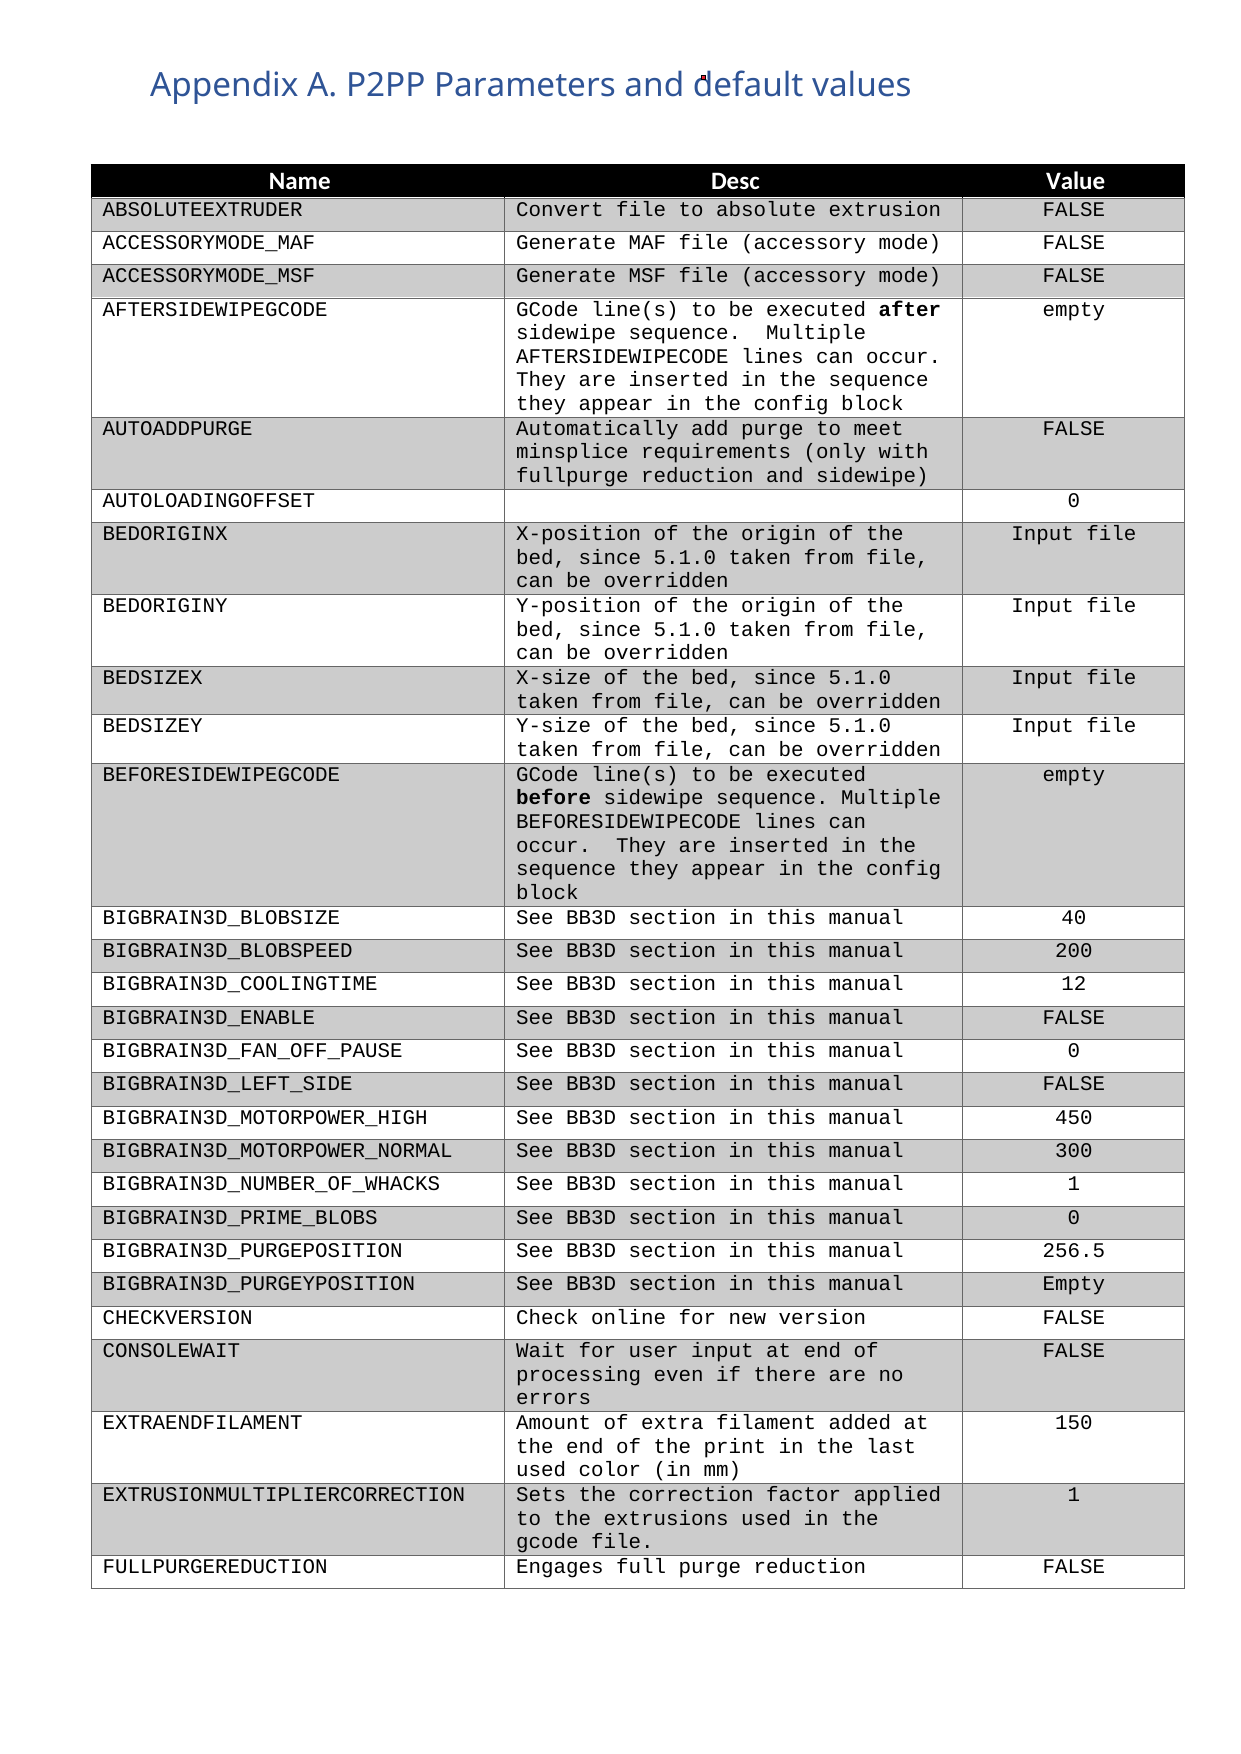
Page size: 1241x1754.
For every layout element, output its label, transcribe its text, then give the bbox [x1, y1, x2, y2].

table_cell FALSE [963, 1307, 1184, 1339]
table_cell See BB3D section in this manual [505, 973, 962, 1006]
table_cell X-position of the origin of the bed, since 5.1.0 taken from file, can be overridden [505, 523, 962, 594]
table_cell Sets the correction factor applied to the extrusions used in the gcode file. [505, 1484, 962, 1555]
table_cell EXTRAENDFILAMENT [92, 1412, 504, 1483]
table_cell FALSE [963, 1073, 1184, 1106]
table_cell BEDORIGINY [92, 595, 504, 666]
table_cell FALSE [963, 1340, 1184, 1411]
table_cell CONSOLEWAIT [92, 1340, 504, 1411]
table_cell AFTERSIDEWIPEGCODE [92, 299, 504, 417]
table_cell 0 [963, 490, 1184, 522]
table_cell Input file [963, 667, 1184, 714]
table_cell See BB3D section in this manual [505, 1273, 962, 1306]
table_cell 450 [963, 1107, 1184, 1139]
table_cell BEDSIZEX [92, 667, 504, 714]
table_cell BIGBRAIN3D_FAN_OFF_PAUSE [92, 1040, 504, 1072]
table_cell Automatically add purge to meet minsplice requirements (only with fullpurge reduction and sidewipe) [505, 418, 962, 489]
table_cell BEDSIZEY [92, 715, 504, 763]
table_cell Convert file to absolute extrusion [505, 199, 962, 231]
table_cell [505, 490, 962, 522]
table_cell BEFORESIDEWIPEGCODE [92, 764, 504, 906]
table_cell FALSE [963, 199, 1184, 231]
table_cell 40 [963, 907, 1184, 939]
table_cell ACCESSORYMODE_MSF [92, 265, 504, 297]
table_cell Input file [963, 523, 1184, 594]
table_cell See BB3D section in this manual [505, 940, 962, 972]
table_cell Generate MAF file (accessory mode) [505, 232, 962, 264]
table_cell See BB3D section in this manual [505, 1040, 962, 1072]
table_header Value [963, 165, 1184, 197]
table_cell Y-position of the origin of the bed, since 5.1.0 taken from file, can be overridden [505, 595, 962, 666]
table_cell AUTOADDPURGE [92, 418, 504, 489]
table_cell empty [963, 299, 1184, 417]
table_cell GCode line(s) to be executed before sidewipe sequence. Multiple BEFORESIDEWIPECODE lines can occur. They are inserted in the sequence they appear in the config block [505, 764, 962, 906]
table_cell BEDORIGINX [92, 523, 504, 594]
table_cell 300 [963, 1140, 1184, 1172]
table_cell Empty [963, 1273, 1184, 1306]
table_cell BIGBRAIN3D_PRIME_BLOBS [92, 1207, 504, 1239]
table_cell CHECKVERSION [92, 1307, 504, 1339]
table_cell FALSE [963, 265, 1184, 297]
table_cell FALSE [963, 1007, 1184, 1039]
table_cell Generate MSF file (accessory mode) [505, 265, 962, 297]
table_cell See BB3D section in this manual [505, 1140, 962, 1172]
table_cell Input file [963, 715, 1184, 763]
table_cell Wait for user input at end of processing even if there are no errors [505, 1340, 962, 1411]
table_cell 200 [963, 940, 1184, 972]
table_cell AUTOLOADINGOFFSET [92, 490, 504, 522]
table_cell Amount of extra filament added at the end of the print in the last used color (in mm) [505, 1412, 962, 1483]
table_cell FALSE [963, 232, 1184, 264]
table_cell 150 [963, 1412, 1184, 1483]
table_cell BIGBRAIN3D_COOLINGTIME [92, 973, 504, 1006]
table_cell BIGBRAIN3D_LEFT_SIDE [92, 1073, 504, 1106]
table_cell EXTRUSIONMULTIPLIERCORRECTION [92, 1484, 504, 1555]
table_cell See BB3D section in this manual [505, 1007, 962, 1039]
table_cell empty [963, 764, 1184, 906]
table_cell X-size of the bed, since 5.1.0 taken from file, can be overridden [505, 667, 962, 714]
table_cell 12 [963, 973, 1184, 1006]
table_cell GCode line(s) to be executed after sidewipe sequence. Multiple AFTERSIDEWIPECODE lines can occur. They are inserted in the sequence they appear in the config block [505, 299, 962, 417]
table_cell BIGBRAIN3D_ENABLE [92, 1007, 504, 1039]
subtitle Appendix A. P2PP Parameters and default values [150, 61, 1090, 107]
table_cell BIGBRAIN3D_MOTORPOWER_NORMAL [92, 1140, 504, 1172]
table_cell ACCESSORYMODE_MAF [92, 232, 504, 264]
table_cell ABSOLUTEEXTRUDER [92, 199, 504, 231]
table_cell Engages full purge reduction [505, 1556, 962, 1588]
table_cell See BB3D section in this manual [505, 1240, 962, 1272]
table_cell BIGBRAIN3D_MOTORPOWER_HIGH [92, 1107, 504, 1139]
table_header Name [92, 165, 504, 197]
table_cell 0 [963, 1040, 1184, 1072]
table_cell See BB3D section in this manual [505, 1107, 962, 1139]
table_cell See BB3D section in this manual [505, 1073, 962, 1106]
table_cell 1 [963, 1484, 1184, 1555]
table_cell See BB3D section in this manual [505, 1173, 962, 1206]
table_cell Y-size of the bed, since 5.1.0 taken from file, can be overridden [505, 715, 962, 763]
table_cell FULLPURGEREDUCTION [92, 1556, 504, 1588]
table_cell BIGBRAIN3D_PURGEPOSITION [92, 1240, 504, 1272]
table_cell Check online for new version [505, 1307, 962, 1339]
table_cell 256.5 [963, 1240, 1184, 1272]
table_cell BIGBRAIN3D_BLOBSPEED [92, 940, 504, 972]
table_cell BIGBRAIN3D_NUMBER_OF_WHACKS [92, 1173, 504, 1206]
table_cell 1 [963, 1173, 1184, 1206]
table_cell Input file [963, 595, 1184, 666]
table_cell FALSE [963, 1556, 1184, 1588]
table_cell See BB3D section in this manual [505, 1207, 962, 1239]
table_cell BIGBRAIN3D_PURGEYPOSITION [92, 1273, 504, 1306]
table_cell See BB3D section in this manual [505, 907, 962, 939]
table_cell 0 [963, 1207, 1184, 1239]
table_cell FALSE [963, 418, 1184, 489]
table_header Desc [505, 165, 962, 197]
table_cell BIGBRAIN3D_BLOBSIZE [92, 907, 504, 939]
